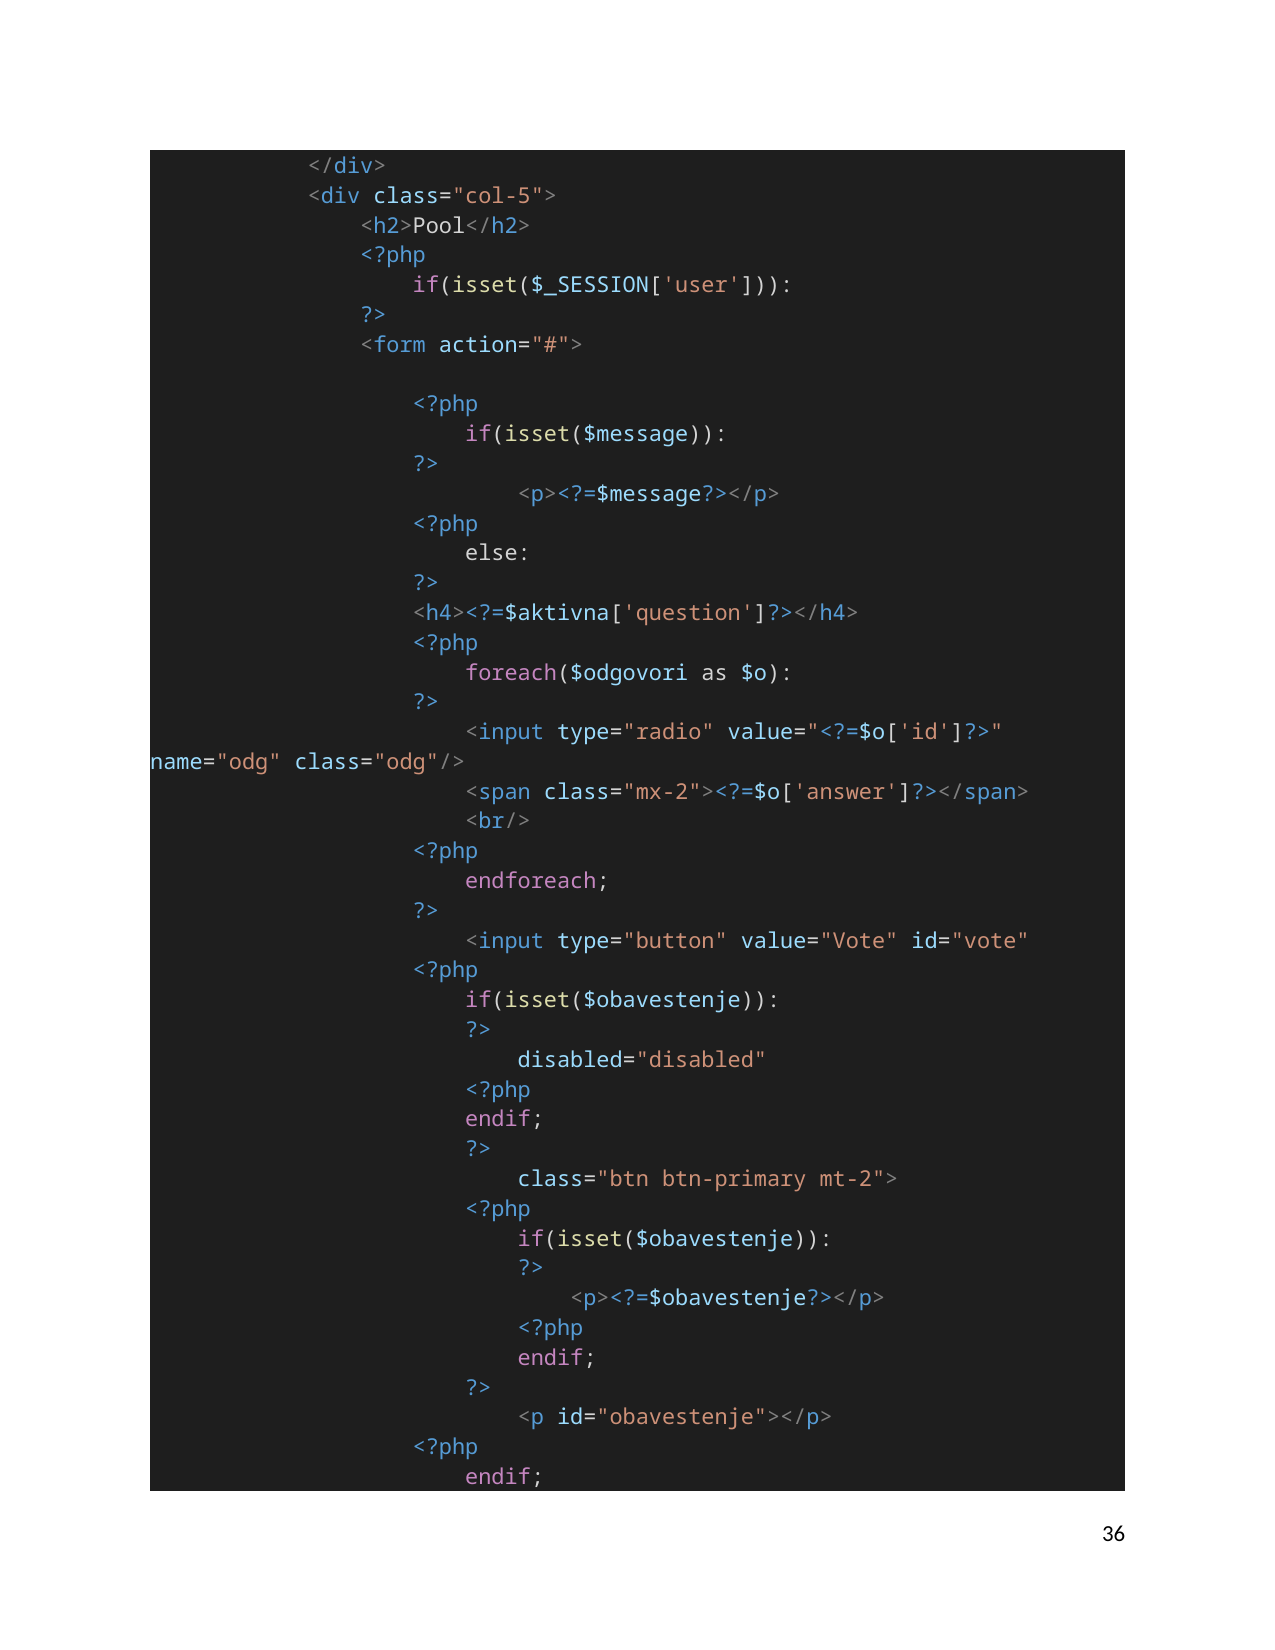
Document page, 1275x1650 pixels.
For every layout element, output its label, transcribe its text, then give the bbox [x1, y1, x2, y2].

text ?> [150, 1252, 1125, 1282]
text <input type="button" value="Vote" id="vote" [150, 924, 1125, 954]
text ?> [150, 895, 1125, 924]
text if(isset($obavestenje)): [150, 984, 1125, 1014]
text endif; [150, 1461, 1125, 1491]
text <?php [150, 627, 1125, 656]
text ?> [150, 448, 1125, 478]
text class="btn btn-primary mt-2"> [150, 1163, 1125, 1193]
text ?> [150, 1371, 1125, 1401]
text <p id="obavestenje"></p> [150, 1401, 1125, 1431]
text <?php [150, 1073, 1125, 1103]
text if(isset($obavestenje)): [150, 1222, 1125, 1252]
text <?php [150, 1431, 1125, 1461]
text foreach($odgovori as $o): [150, 656, 1125, 686]
text ?> [150, 299, 1125, 329]
text <p><?=$obavestenje?></p> [150, 1282, 1125, 1312]
text ?> [150, 567, 1125, 597]
text endforeach; [150, 865, 1125, 895]
text endif; [150, 1103, 1125, 1133]
text <?php [150, 507, 1125, 537]
text disabled="disabled" [150, 1044, 1125, 1073]
text <?php [150, 1312, 1125, 1342]
text endif; [150, 1342, 1125, 1371]
text <?php [150, 388, 1125, 418]
text <h2>Pool</h2> [150, 209, 1125, 239]
text <p><?=$message?></p> [150, 478, 1125, 507]
text <?php [150, 835, 1125, 865]
text if(isset($_SESSION['user'])): [150, 269, 1125, 299]
text ?> [150, 1133, 1125, 1163]
text ?> [150, 686, 1125, 716]
text if(isset($message)): [150, 418, 1125, 448]
text <span class="mx-2"><?=$o['answer']?></span> [150, 776, 1125, 805]
text ?> [150, 1014, 1125, 1044]
text <form action="#"> [150, 329, 1125, 358]
text <?php [150, 954, 1125, 984]
text <br/> [150, 805, 1125, 835]
text <h4><?=$aktivna['question']?></h4> [150, 597, 1125, 627]
text <?php [150, 239, 1125, 269]
text <div class="col-5"> [150, 180, 1125, 209]
text </div> [150, 150, 1125, 180]
text else: [150, 537, 1125, 567]
text <input type="radio" value="<?=$o['id']?>" name="odg" class="odg"/> [150, 716, 1125, 776]
text <?php [150, 1193, 1125, 1222]
